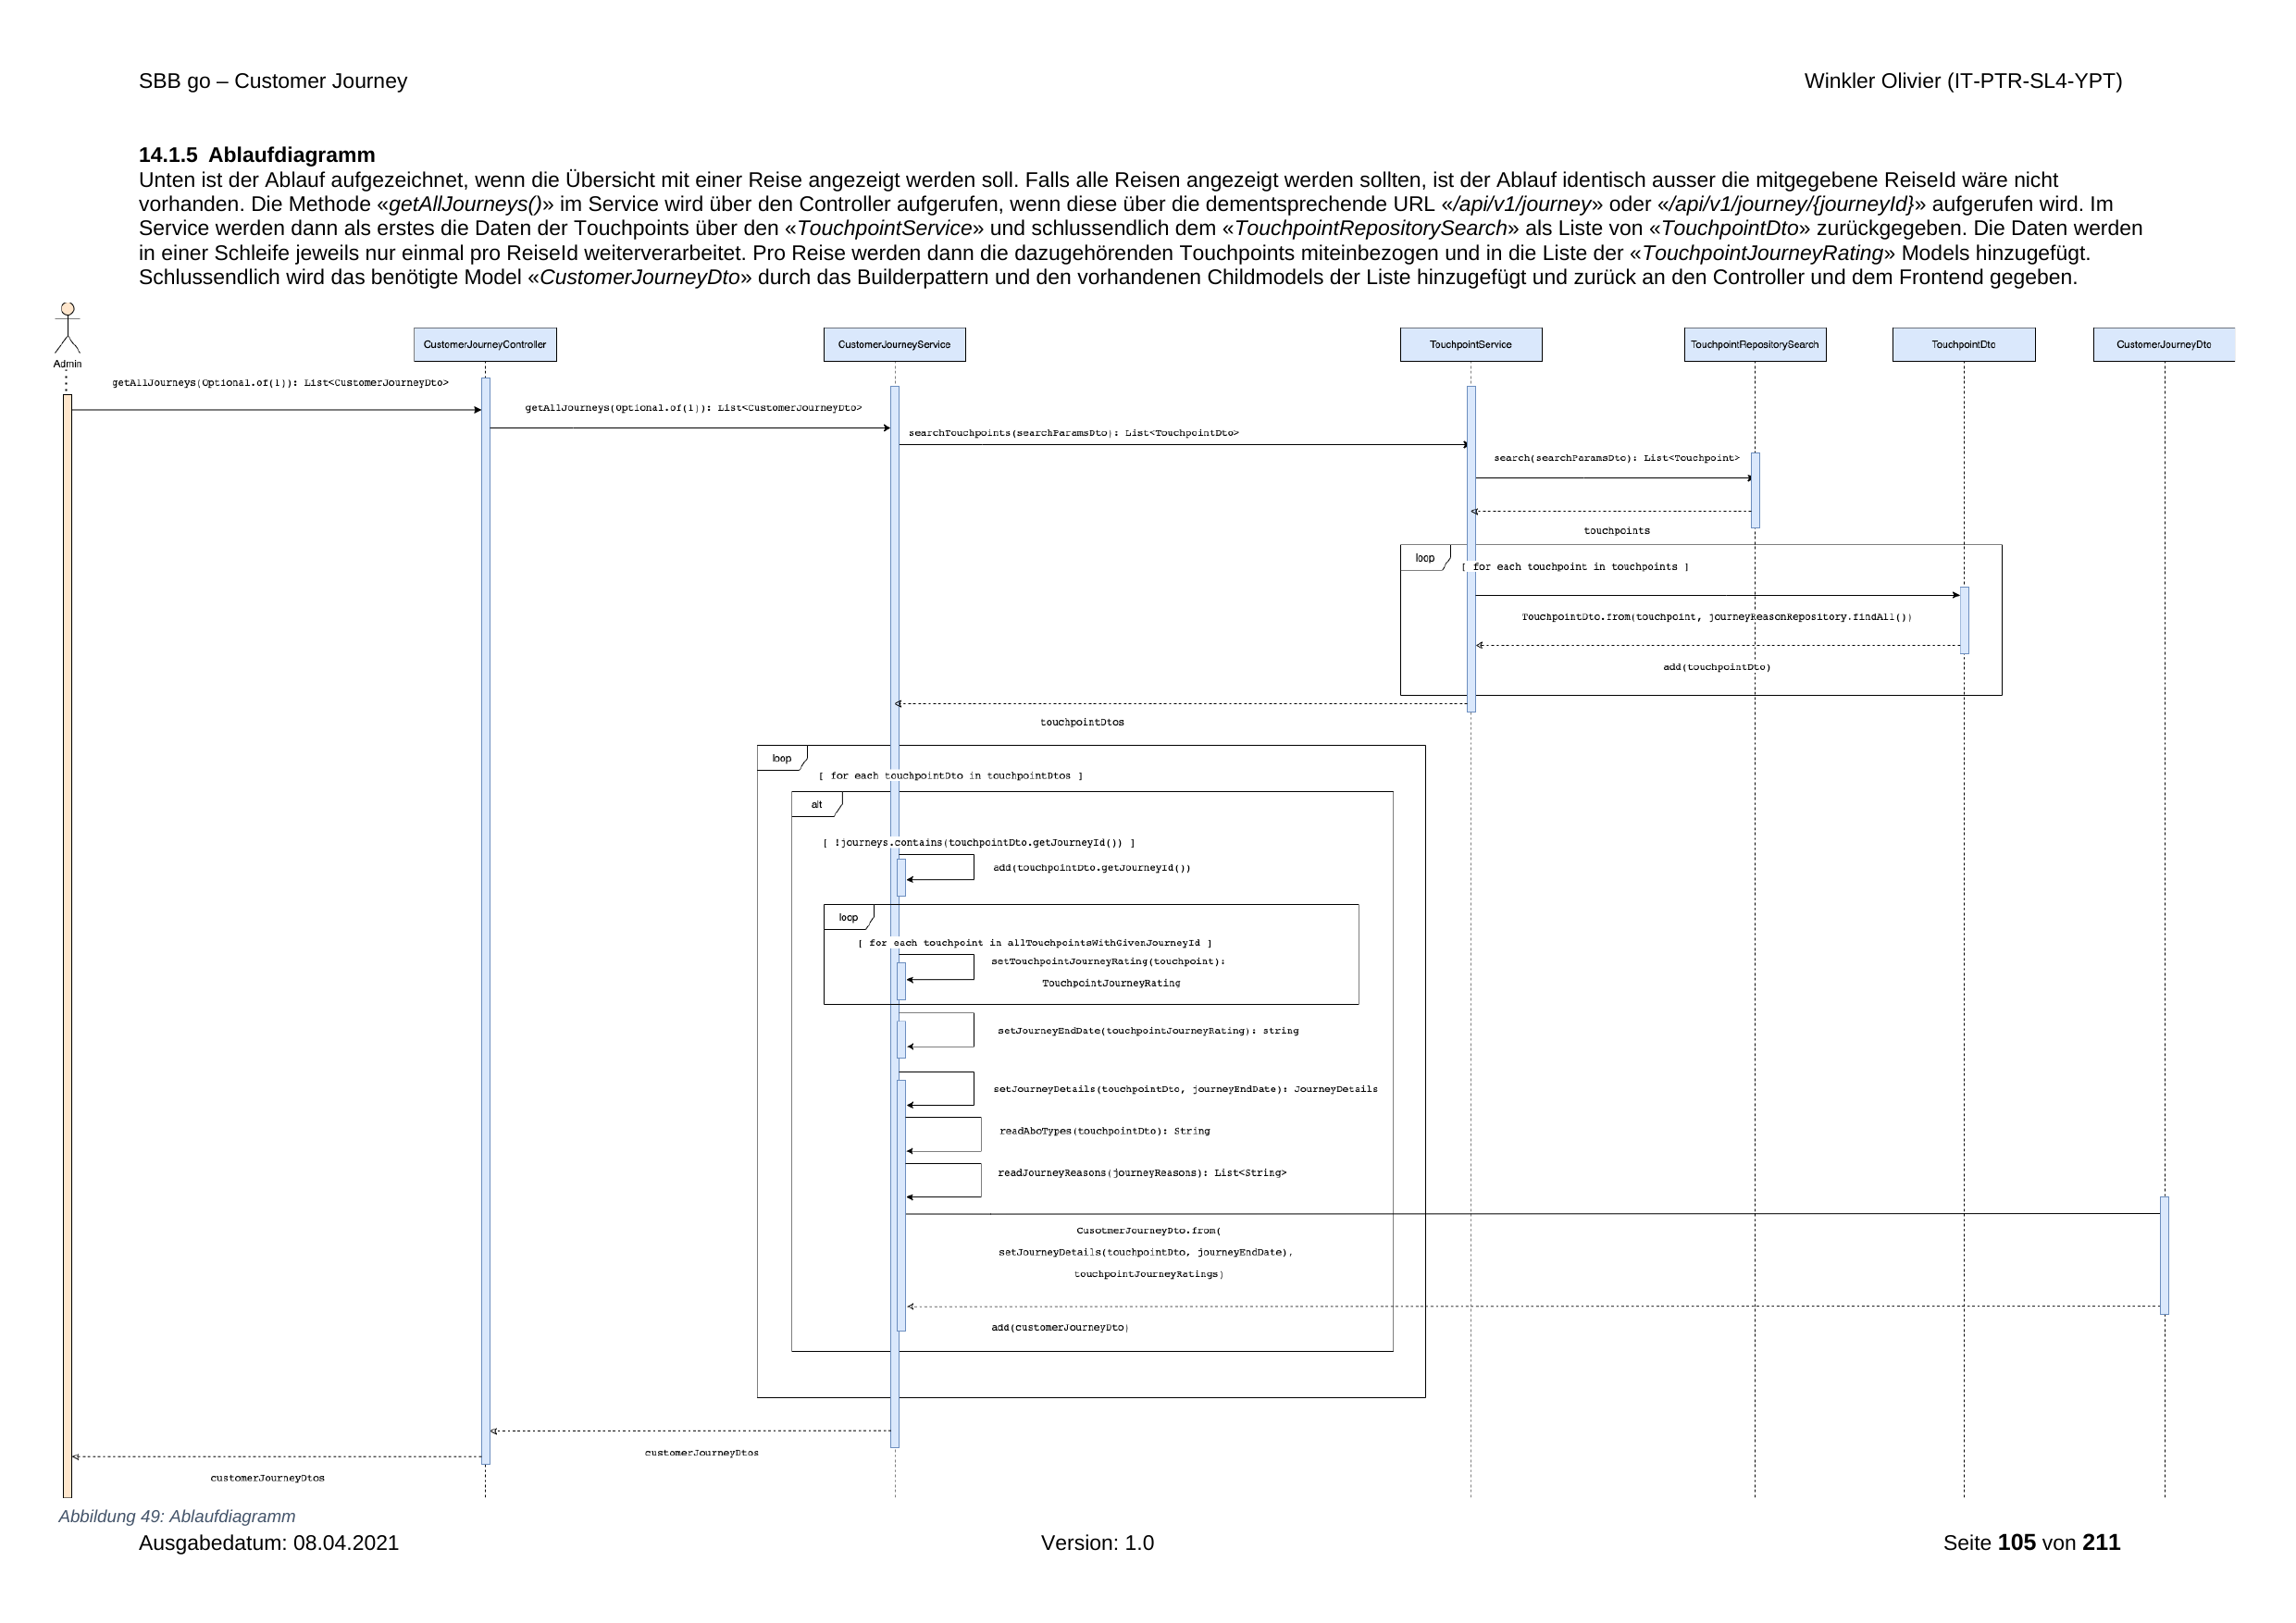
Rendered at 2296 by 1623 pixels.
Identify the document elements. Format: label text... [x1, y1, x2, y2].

picture [53, 303, 2236, 1498]
text Unten ist der Ablauf aufgezeichnet, wenn die Übersicht mit einer Reise angezeigt werden soll. Falls alle Reisen angezeigt werden sollten, ist der Ablauf identisch ausser die mitgegebene ReiseId wäre nicht vorhanden. Die Methode «getAllJourneys()» im Service wird über den Controller aufgerufen, wenn diese über die dementsprechende URL «/api/v1/journey» oder «/api/v1/journey/{journeyId}» aufgerufen wird. Im Service werden dann als erstes die Daten der Touchpoints über den «TouchpointService» und schlussendlich dem «TouchpointRepositorySearch» als Liste von «TouchpointDto» zurückgegeben. Die Daten werden in einer Schleife jeweils nur einmal pro ReiseId weiterverarbeitet. Pro Reise werden dann die dazugehörenden Touchpoints miteinbezogen und in die Liste der «TouchpointJourneyRating» Models hinzugefügt. Schlussendlich wird das benötigte Model «CustomerJourneyDto» durch das Builderpattern und den vorhandenen Childmodels der Liste hinzugefügt und zurück an den Controller und dem Frontend gegeben. [139, 167, 2156, 289]
subtitle Ablaufdiagramm [139, 142, 2156, 167]
